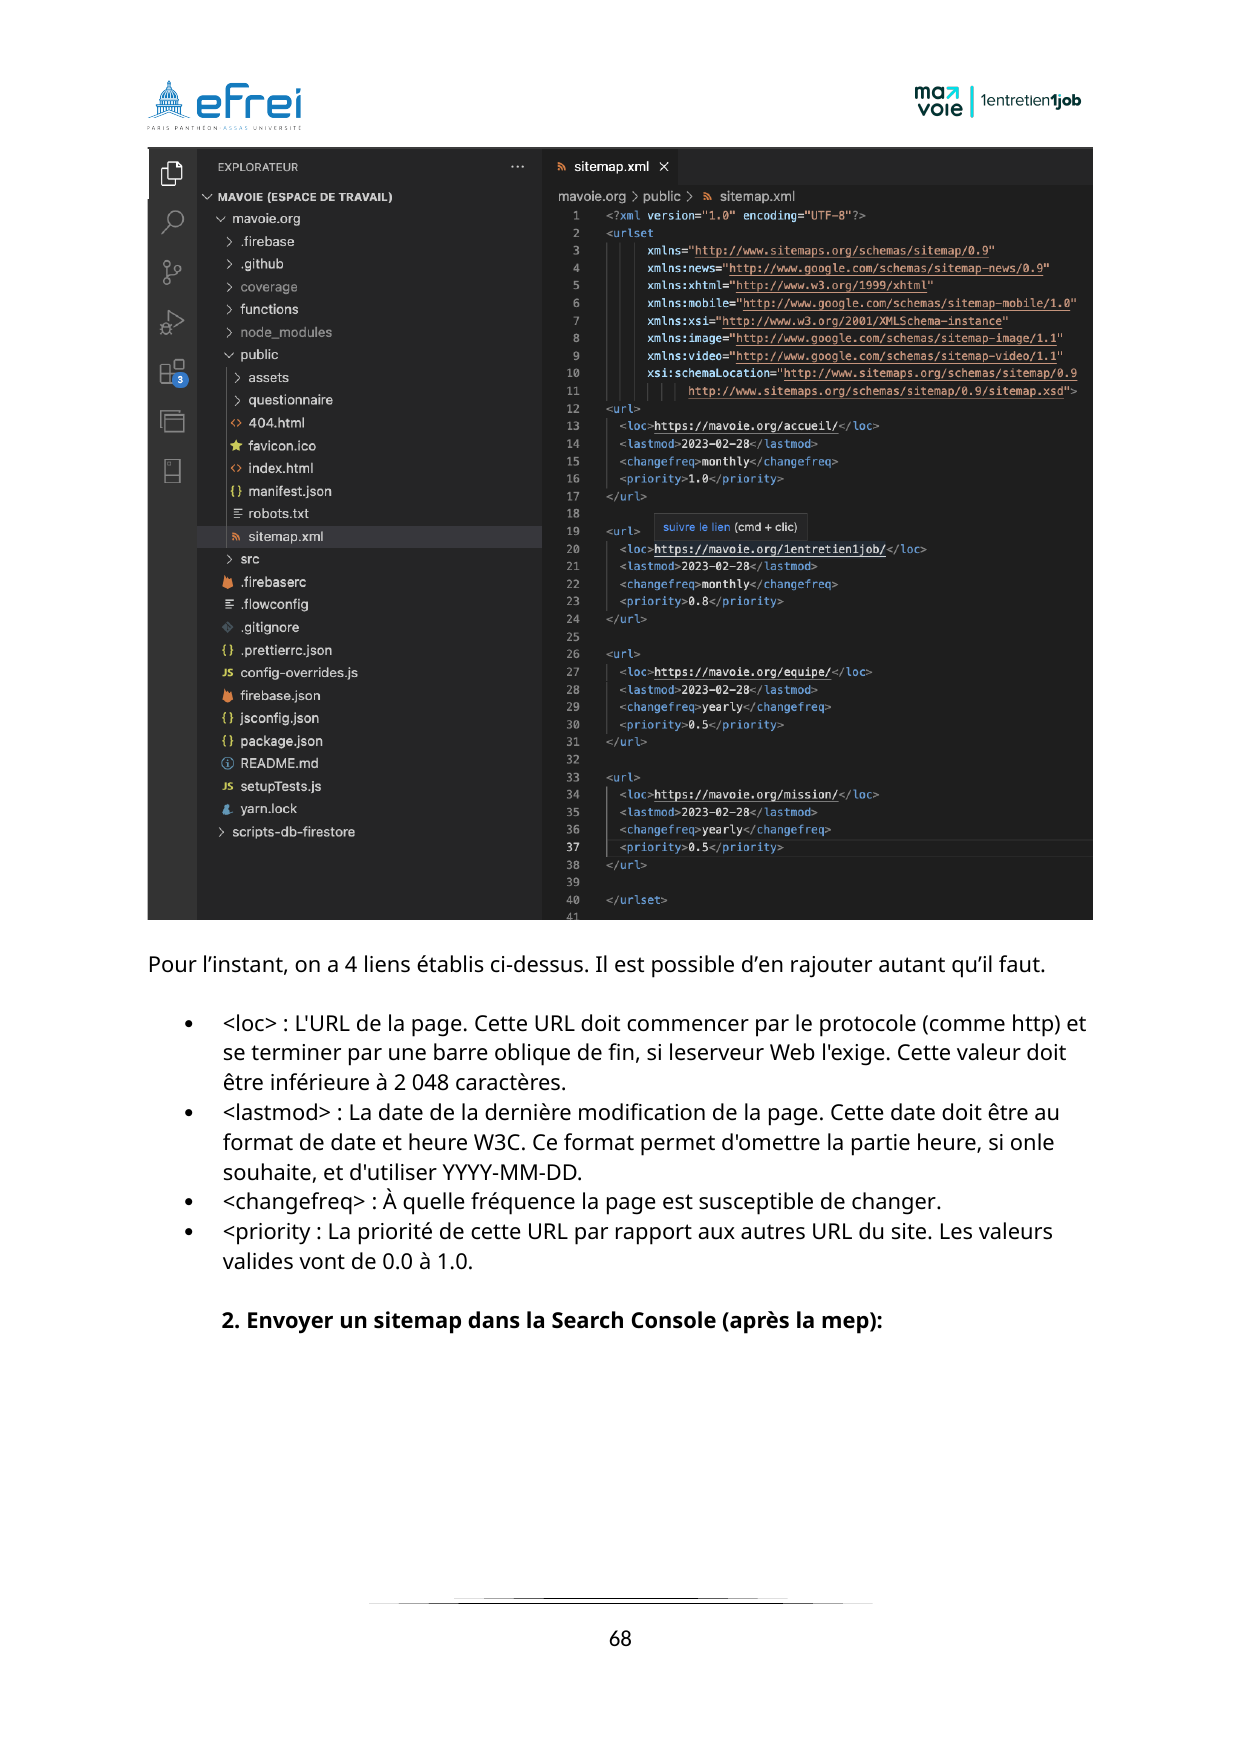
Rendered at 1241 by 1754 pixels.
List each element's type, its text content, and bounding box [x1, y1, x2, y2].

list <priority : La priorité de cette URL par rapport aux autres URL du site. Les valeurs valides vont de 0.0 à 1.0. [185, 1216, 1093, 1276]
picture [147, 80, 301, 130]
picture [147, 147, 1093, 920]
picture [903, 73, 1093, 130]
list <changefreq> : À quelle fréquence la page est susceptible de changer. [185, 1186, 1093, 1216]
list <lastmod> : La date de la dernière modification de la page. Cette date doit être au format de date et heure W3C. Ce format permet d'omettre la partie heure, si onle souhaite, et d'utiliser YYYY-MM-DD. [185, 1097, 1093, 1186]
text Pour l’instant, on a 4 liens établis ci-dessus. Il est possible d’en rajouter autant qu’il faut. [148, 949, 1093, 978]
subtitle 2. Envoyer un sitemap dans la Search Console (après la mep): [148, 1305, 1093, 1335]
list <loc> : L'URL de la page. Cette URL doit commencer par le protocole (comme http) et se terminer par une barre oblique de fin, si leserveur Web l'exige. Cette valeur doit être inférieure à 2 048 caractères. [185, 1008, 1093, 1097]
